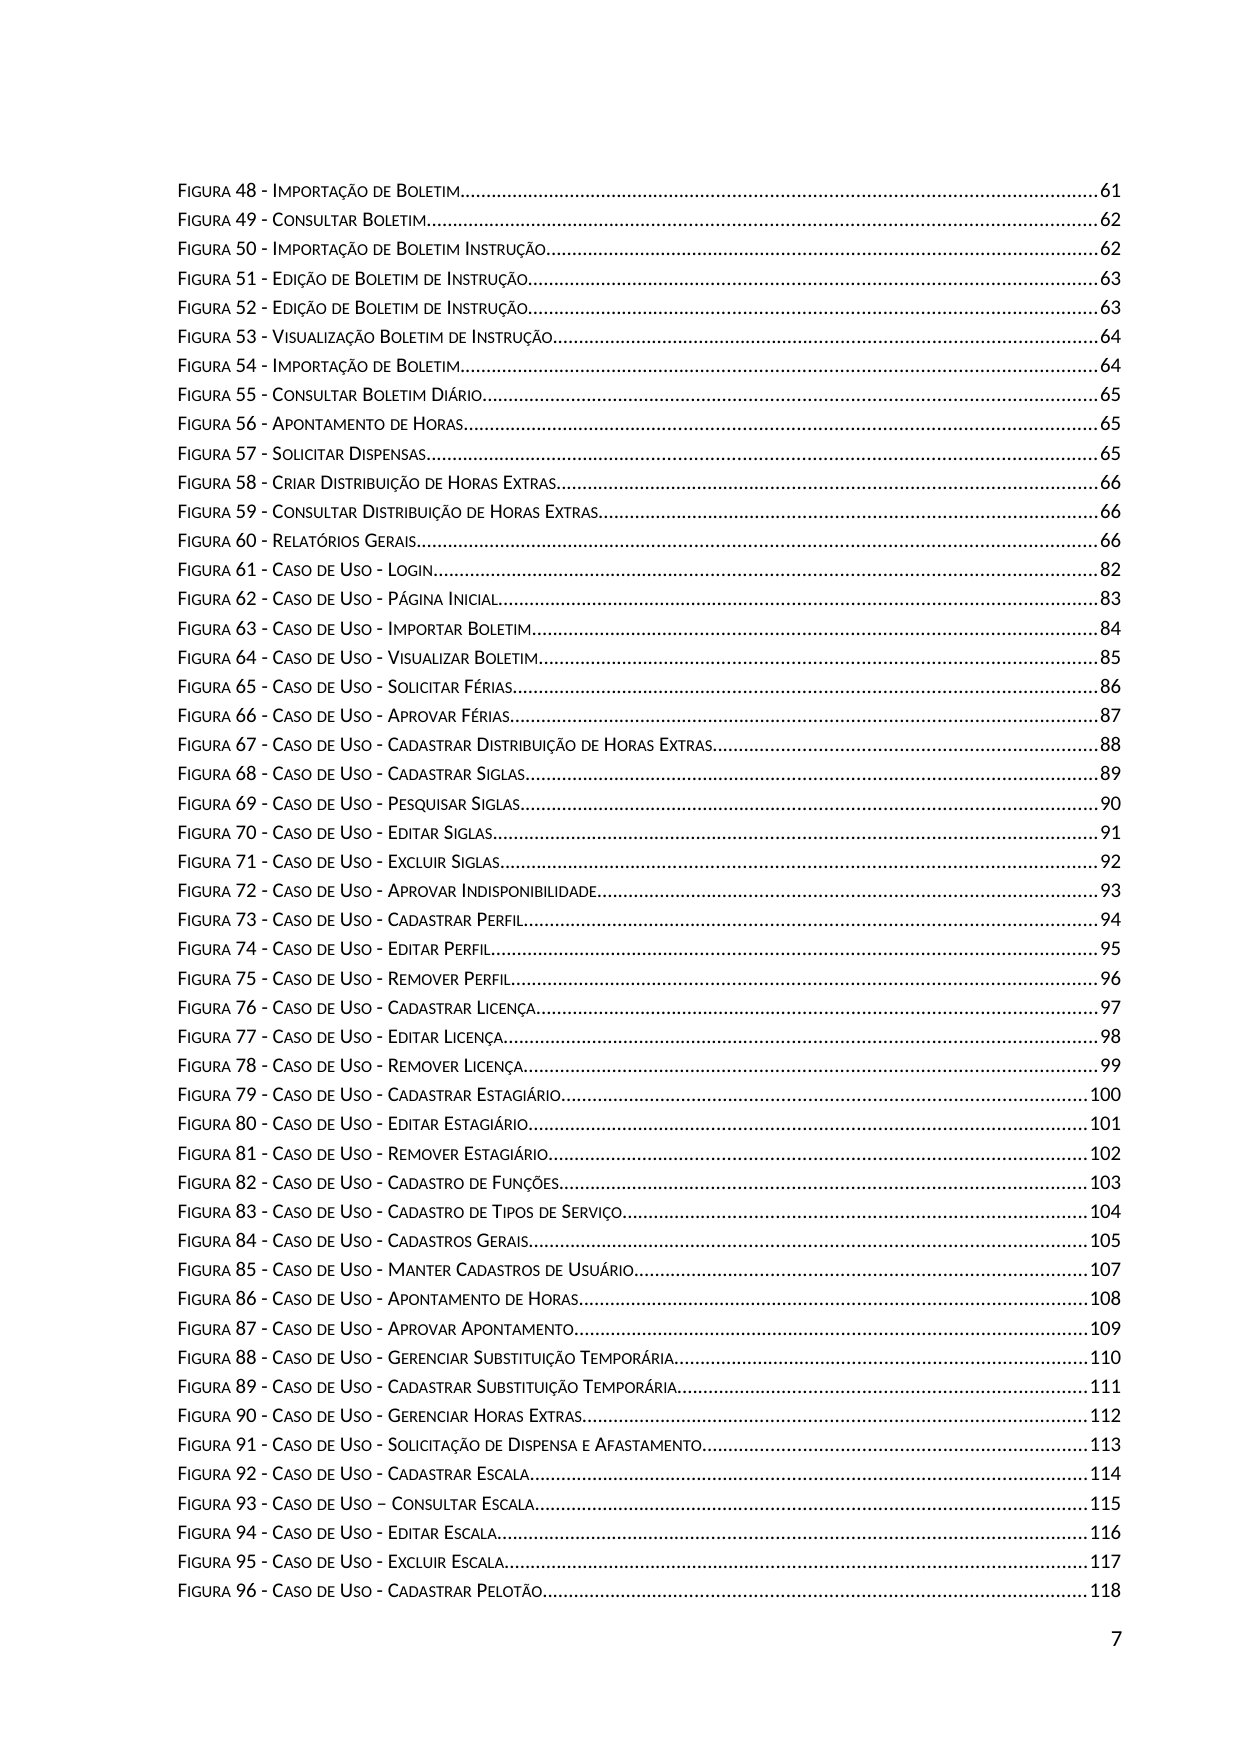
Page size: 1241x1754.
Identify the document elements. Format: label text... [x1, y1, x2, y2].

text Figura 50 - Importação de Boletim Instrução 62 [177, 236, 1122, 261]
text Figura 60 - Relatórios Gerais 66 [177, 527, 1122, 553]
text Figura 49 - Consultar Boletim 62 [177, 206, 1122, 232]
text Figura 86 - Caso de Uso - Apontamento de Horas 108 [177, 1286, 1122, 1311]
text Figura 92 - Caso de Uso - Cadastrar Escala 114 [177, 1461, 1122, 1486]
text Figura 84 - Caso de Uso - Cadastros Gerais 105 [177, 1227, 1122, 1253]
text Figura 95 - Caso de Uso - Excluir Escala 117 [177, 1548, 1122, 1573]
text Figura 79 - Caso de Uso - Cadastrar Estagiário 100 [177, 1081, 1122, 1107]
text Figura 89 - Caso de Uso - Cadastrar Substituição Temporária 111 [177, 1373, 1122, 1398]
text Figura 52 - Edição de Boletim de Instrução 63 [177, 294, 1122, 319]
text Figura 63 - Caso de Uso - Importar Boletim 84 [177, 615, 1122, 640]
text Figura 59 - Consultar Distribuição de Horas Extras 66 [177, 498, 1122, 523]
text Figura 93 - Caso de Uso – Consultar Escala 115 [177, 1490, 1122, 1515]
text Figura 68 - Caso de Uso - Cadastrar Siglas 89 [177, 761, 1122, 786]
text Figura 67 - Caso de Uso - Cadastrar Distribuição de Horas Extras 88 [177, 731, 1122, 757]
text Figura 54 - Importação de Boletim 64 [177, 352, 1122, 378]
text Figura 81 - Caso de Uso - Remover Estagiário 102 [177, 1140, 1122, 1165]
text Figura 90 - Caso de Uso - Gerenciar Horas Extras 112 [177, 1402, 1122, 1428]
text Figura 83 - Caso de Uso - Cadastro de Tipos de Serviço 104 [177, 1198, 1122, 1223]
text Figura 77 - Caso de Uso - Editar Licença 98 [177, 1023, 1122, 1048]
text Figura 75 - Caso de Uso - Remover Perfil 96 [177, 965, 1122, 990]
text Figura 73 - Caso de Uso - Cadastrar Perfil 94 [177, 906, 1122, 932]
text Figura 71 - Caso de Uso - Excluir Siglas 92 [177, 848, 1122, 873]
text Figura 61 - Caso de Uso - Login 82 [177, 556, 1122, 582]
text Figura 64 - Caso de Uso - Visualizar Boletim 85 [177, 644, 1122, 669]
text Figura 80 - Caso de Uso - Editar Estagiário 101 [177, 1111, 1122, 1136]
text Figura 48 - Importação de Boletim 61 [177, 177, 1122, 203]
text Figura 82 - Caso de Uso - Cadastro de Funções 103 [177, 1169, 1122, 1194]
text Figura 72 - Caso de Uso - Aprovar Indisponibilidade 93 [177, 877, 1122, 903]
text Figura 74 - Caso de Uso - Editar Perfil 95 [177, 936, 1122, 961]
text Figura 57 - Solicitar Dispensas 65 [177, 440, 1122, 465]
text Figura 76 - Caso de Uso - Cadastrar Licença 97 [177, 994, 1122, 1019]
text Figura 88 - Caso de Uso - Gerenciar Substituição Temporária 110 [177, 1344, 1122, 1369]
text Figura 58 - Criar Distribuição de Horas Extras 66 [177, 469, 1122, 494]
text Figura 55 - Consultar Boletim Diário 65 [177, 381, 1122, 407]
text Figura 62 - Caso de Uso - Página Inicial 83 [177, 586, 1122, 611]
text Figura 69 - Caso de Uso - Pesquisar Siglas 90 [177, 790, 1122, 815]
text Figura 96 - Caso de Uso - Cadastrar Pelotão 118 [177, 1577, 1122, 1603]
text Figura 56 - Apontamento de Horas 65 [177, 411, 1122, 436]
text Figura 65 - Caso de Uso - Solicitar Férias 86 [177, 673, 1122, 698]
text Figura 91 - Caso de Uso - Solicitação de Dispensa e Afastamento 113 [177, 1431, 1122, 1457]
text Figura 70 - Caso de Uso - Editar Siglas 91 [177, 819, 1122, 844]
text Figura 78 - Caso de Uso - Remover Licença 99 [177, 1052, 1122, 1078]
text Figura 85 - Caso de Uso - Manter Cadastros de Usuário 107 [177, 1256, 1122, 1282]
text Figura 94 - Caso de Uso - Editar Escala 116 [177, 1519, 1122, 1544]
text Figura 66 - Caso de Uso - Aprovar Férias 87 [177, 702, 1122, 728]
text Figura 51 - Edição de Boletim de Instrução 63 [177, 265, 1122, 290]
text Figura 53 - Visualização Boletim de Instrução 64 [177, 323, 1122, 348]
text Figura 87 - Caso de Uso - Aprovar Apontamento 109 [177, 1315, 1122, 1340]
